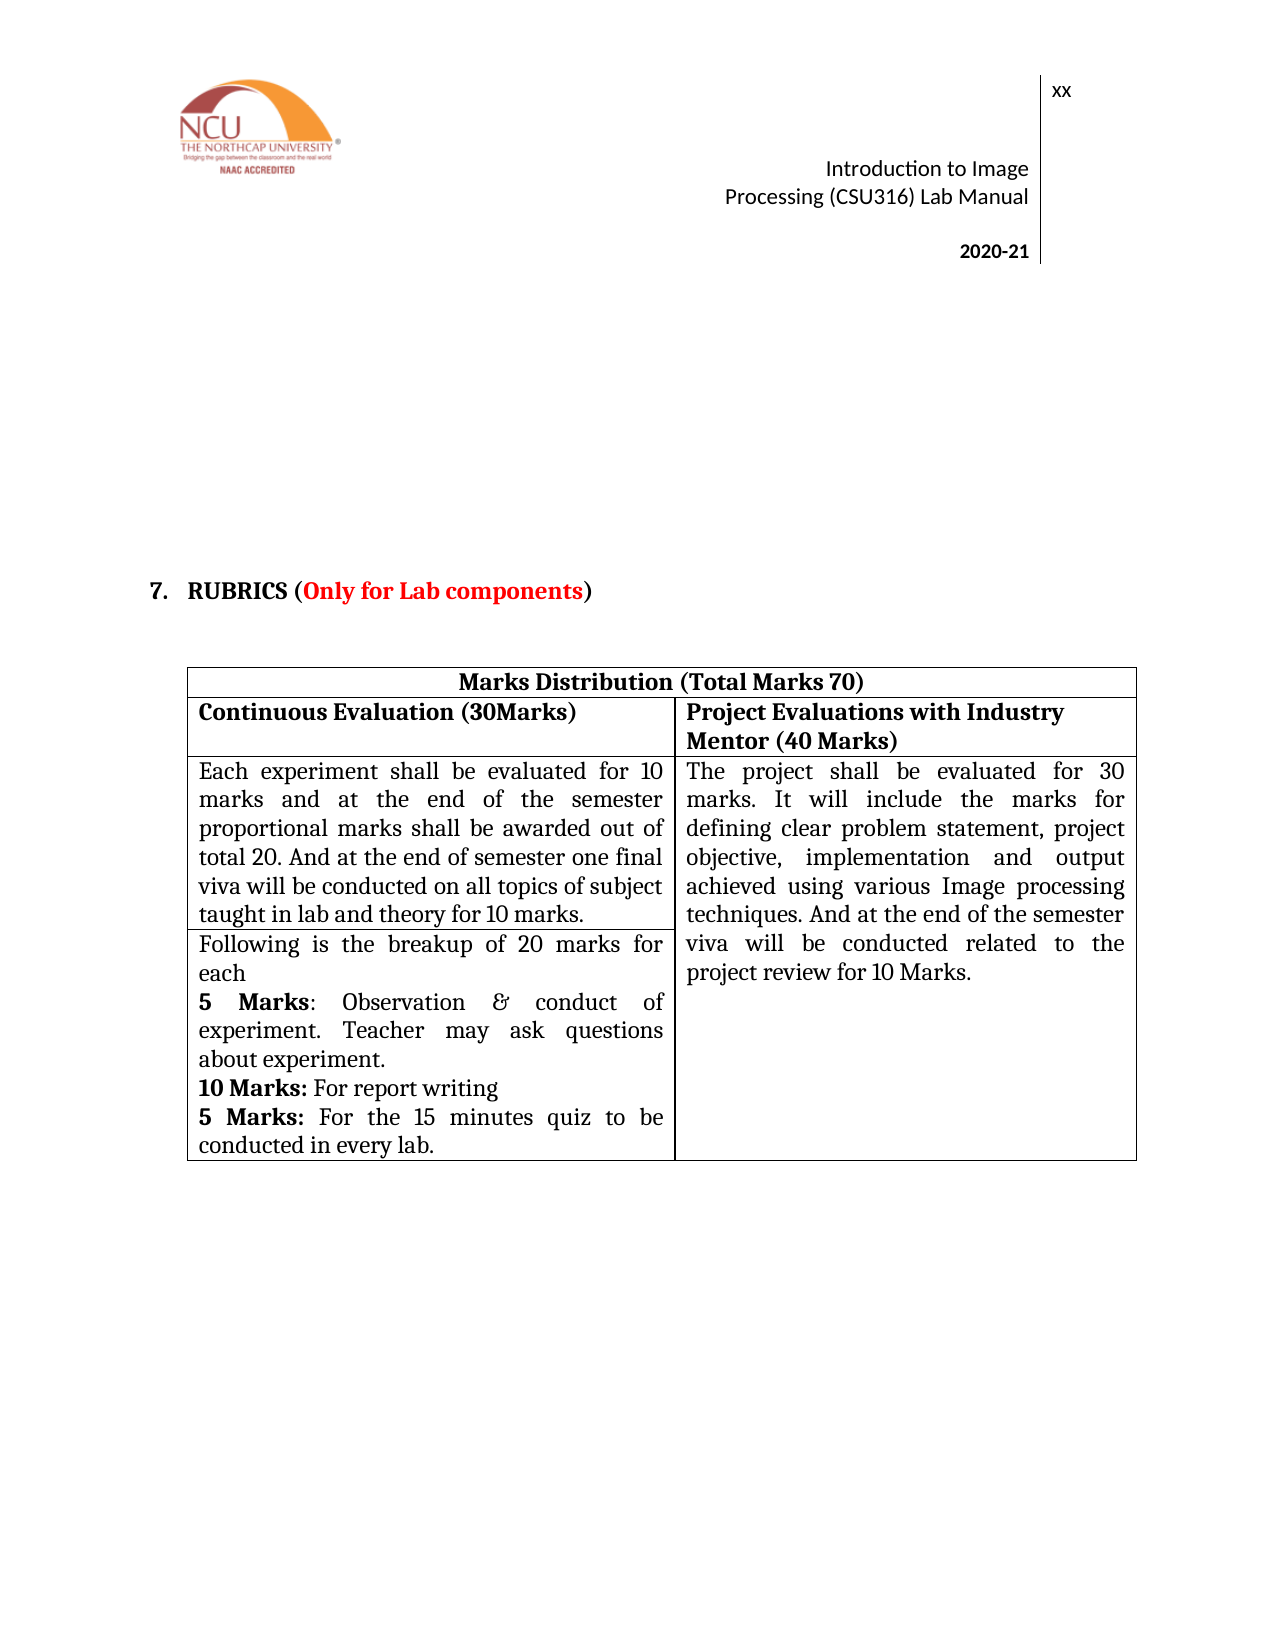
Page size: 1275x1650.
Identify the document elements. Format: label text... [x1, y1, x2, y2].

list RUBRICS (Only for Lab components) [150, 577, 1125, 605]
table_cell The project shall be evaluated for 30 marks. It will include the marks for defining clear problem statement, project objective, implementation and output achieved using various Image processing techniques. And at the end of the semester viva will be conducted related to the project review for 10 Marks. [676, 757, 1136, 1160]
table_cell Each experiment shall be evaluated for 10 marks and at the end of the semester proportional marks shall be awarded out of total 20. And at the end of semester one final viva will be conducted on all topics of subject taught in lab and theory for 10 marks. [188, 757, 674, 929]
table_header Marks Distribution (Total Marks 70) [188, 668, 1136, 697]
table_cell Following is the breakup of 20 marks for each 5 Marks: Observation & conduct of experiment. Teacher may ask questions about experiment. 10 Marks: For report writing 5 Marks: For the 15 minutes quiz to be conducted in every lab. [188, 930, 674, 1160]
picture [177, 75, 342, 177]
table_cell Project Evaluations with Industry Mentor (40 Marks) [676, 698, 1136, 756]
table_cell Continuous Evaluation (30Marks) [188, 698, 674, 756]
